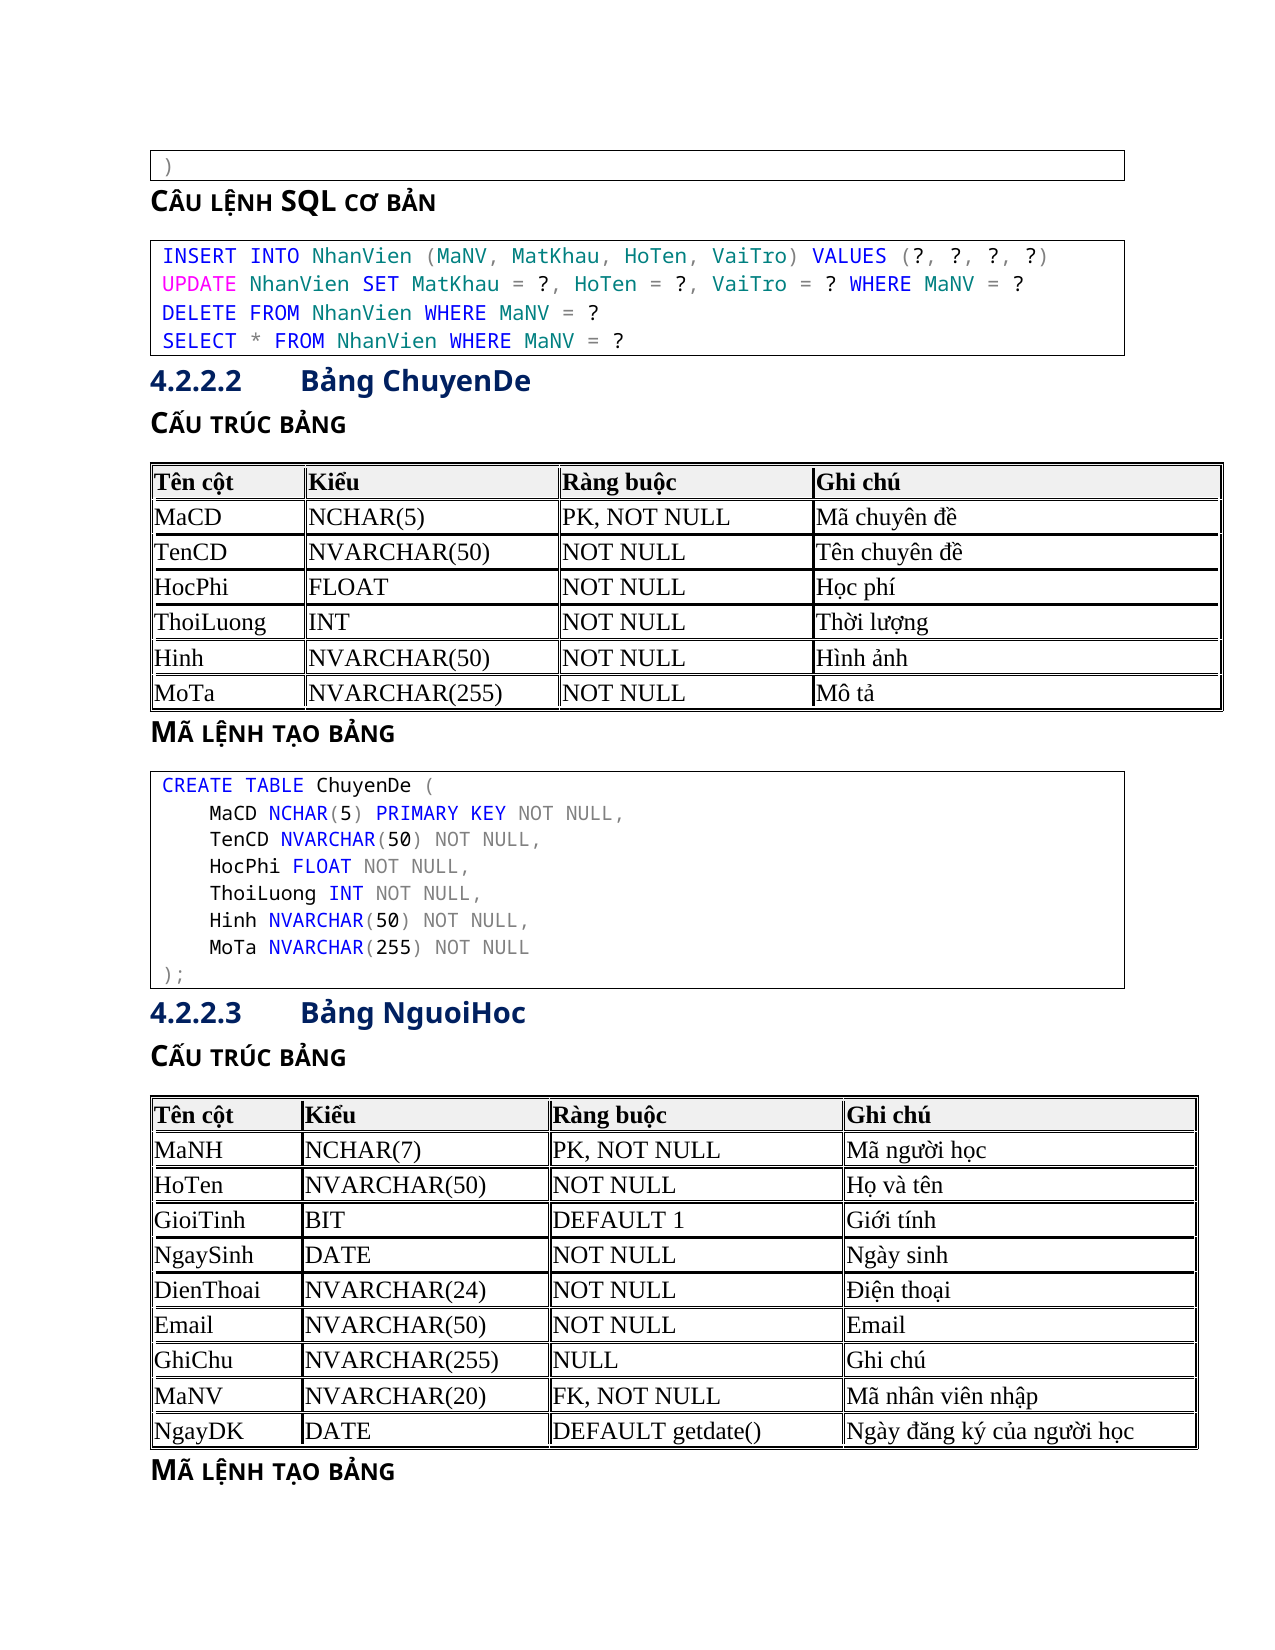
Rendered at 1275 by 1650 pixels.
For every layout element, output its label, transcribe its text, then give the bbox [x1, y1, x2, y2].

table_cell Ngày sinh [845, 1236, 1197, 1271]
table_cell MaNV [153, 1376, 301, 1411]
table_cell NCHAR(5) [307, 501, 558, 532]
table_cell NVARCHAR(24) [304, 1274, 548, 1306]
subtitle Bảng ChuyenDe [150, 360, 1125, 400]
table_header CREATE TABLE ChuyenDe ( MaCD NCHAR(5) PRIMARY KEY NOT NULL, TenCD NVARCHAR(50) NOT NULL, HocPhi FLOAT NOT NULL, ThoiLuong INT NOT NULL, Hinh NVARCHAR(50) NOT NULL, MoTa NVARCHAR(255) NOT NULL ); [151, 772, 1124, 988]
table_header Tên cột [153, 1099, 302, 1130]
table_header Ràng buộc [560, 466, 813, 497]
table_cell ThoiLuong [153, 603, 304, 638]
table_cell NOT NULL [561, 536, 812, 568]
table_cell MaCD [153, 498, 304, 532]
table_cell Mã nhân viên nhập [845, 1376, 1196, 1411]
table_cell NOT NULL [552, 1309, 842, 1341]
table_cell GhiChu [153, 1341, 301, 1376]
table_cell Thời lượng [815, 603, 1220, 638]
table_header Kiểu [302, 1097, 550, 1130]
table_cell Mã chuyên đề [815, 498, 1221, 532]
table_cell DEFAULT 1 [552, 1204, 842, 1236]
table_cell DEFAULT getdate() [550, 1414, 844, 1446]
table_cell NgayDK [153, 1411, 302, 1446]
table_cell HocPhi [153, 568, 304, 603]
table_cell Hình ảnh [815, 638, 1221, 673]
table_cell GioiTinh [151, 1200, 302, 1236]
table_cell NULL [552, 1344, 842, 1376]
table_cell TenCD [151, 533, 304, 568]
table_cell Ngày đăng ký của người học [844, 1411, 1196, 1446]
table_cell Mã người học [845, 1130, 1196, 1165]
table_cell Email [153, 1306, 301, 1341]
table_cell NOT NULL [561, 641, 812, 673]
table_cell NOT NULL [561, 606, 812, 638]
table_cell NVARCHAR(50) [307, 641, 558, 673]
table_cell PK, NOT NULL [552, 1133, 842, 1165]
table_cell FLOAT [307, 571, 558, 603]
table_header Kiểu [306, 466, 559, 497]
table_cell DATE [302, 1411, 550, 1446]
table_cell NVARCHAR(50) [304, 1309, 548, 1341]
table_cell Tên chuyên đề [815, 533, 1222, 568]
table_cell NVARCHAR(50) [307, 536, 558, 568]
table_cell Ghi chú [845, 1341, 1196, 1376]
table_cell INT [307, 606, 558, 638]
text Câu lệnh SQL cơ bản [150, 181, 1125, 220]
table_cell PK, NOT NULL [561, 501, 812, 532]
table_cell NOT NULL [552, 1274, 842, 1306]
table_cell DATE [304, 1239, 548, 1271]
text Mã lệnh tạo bảng [150, 712, 1125, 751]
table_header Tên cột [153, 466, 306, 497]
table_cell Giới tính [844, 1200, 1197, 1236]
table_cell Điện thoại [845, 1271, 1197, 1306]
table_cell NOT NULL [560, 676, 813, 708]
text Mã lệnh tạo bảng [150, 1450, 1125, 1489]
table_cell NVARCHAR(255) [306, 676, 559, 708]
table_cell Mô tả [813, 673, 1221, 708]
table_cell NCHAR(7) [304, 1133, 548, 1165]
table_cell FK, NOT NULL [552, 1379, 842, 1411]
table_cell Họ và tên [844, 1165, 1197, 1200]
table_cell NOT NULL [552, 1169, 842, 1200]
table_cell HoTen [151, 1165, 302, 1200]
table_cell NVARCHAR(255) [304, 1344, 548, 1376]
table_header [151, 151, 1124, 179]
table_cell Học phí [815, 568, 1220, 603]
table_cell MoTa [153, 673, 306, 708]
text Cấu trúc bảng [150, 1036, 1125, 1075]
table_cell NgaySinh [151, 1236, 301, 1271]
table_header Ghi chú [844, 1099, 1195, 1130]
table_cell BIT [304, 1204, 548, 1236]
table_cell DienThoai [151, 1271, 301, 1306]
table_cell NOT NULL [561, 571, 812, 603]
table_cell NOT NULL [552, 1239, 842, 1271]
table_cell MaNH [153, 1130, 301, 1165]
table_cell Email [845, 1306, 1196, 1341]
table_cell Hinh [153, 638, 304, 673]
subtitle Bảng NguoiHoc [150, 993, 1125, 1032]
table_cell NVARCHAR(20) [304, 1379, 548, 1411]
table_cell NVARCHAR(50) [304, 1169, 548, 1200]
table_header Ràng buộc [550, 1099, 844, 1130]
table_header Ghi chú [813, 466, 1220, 497]
table_header INSERT INTO NhanVien (MaNV, MatKhau, HoTen, VaiTro) VALUES (?, ?, ?, ?) UPDATE NhanVien SET MatKhau = ?, HoTen = ?, VaiTro = ? WHERE MaNV = ? DELETE FROM NhanVien WHERE MaNV = ? SELECT * FROM NhanVien WHERE MaNV = ? [151, 241, 1124, 355]
text Cấu trúc bảng [150, 403, 1125, 442]
